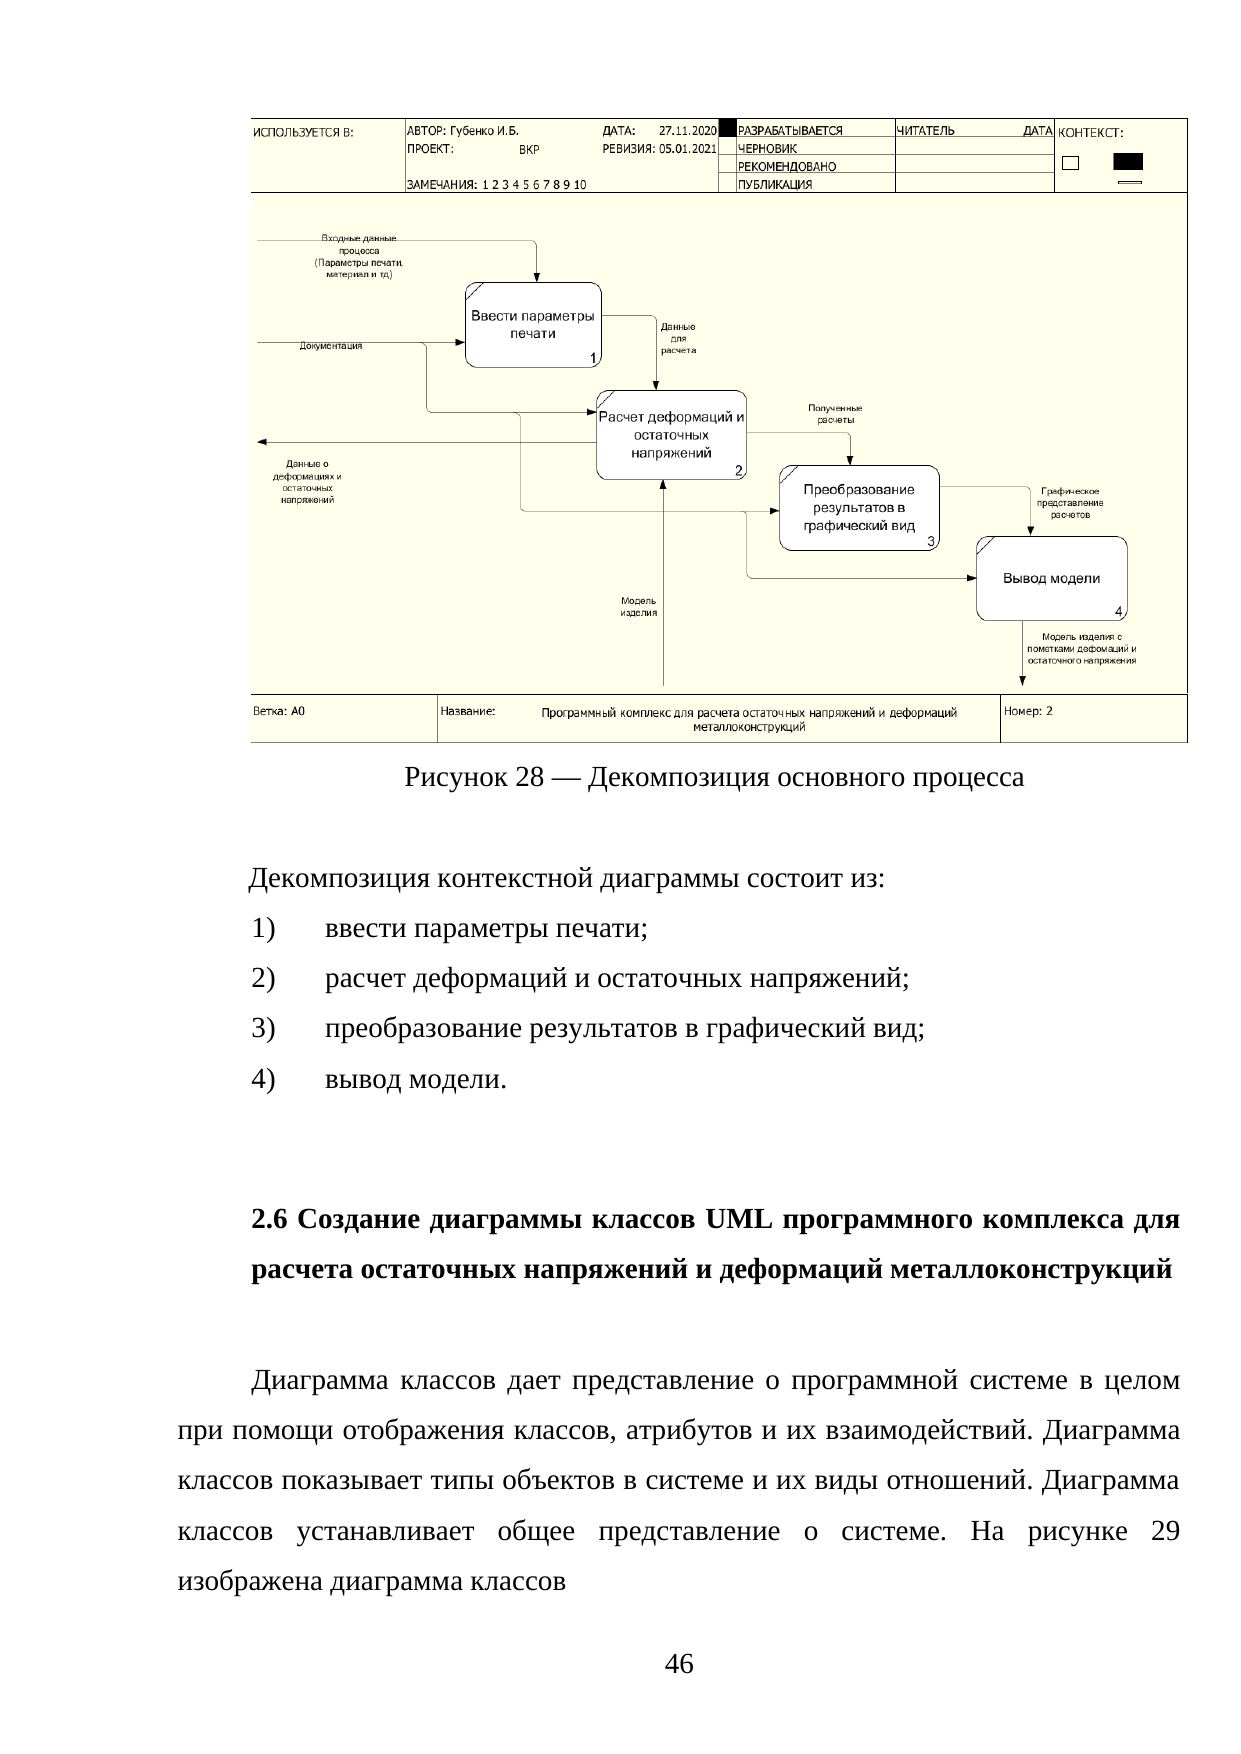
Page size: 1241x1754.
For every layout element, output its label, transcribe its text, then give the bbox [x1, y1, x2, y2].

list преобразование результатов в графический вид; [251, 1011, 1181, 1044]
text Диаграмма классов дает представление о программной системе в целом при помощи отображения классов, атрибутов и их взаимодействий. Диаграмма классов показывает типы объектов в системе и их виды отношений. Диаграмма классов устанавливает общее представление о системе. На рисунке 29 изображена диаграмма классов [177, 1362, 1181, 1597]
list вывод модели. [251, 1061, 1181, 1094]
text Декомпозиция контекстной диаграммы состоит из: [177, 860, 1181, 893]
list расчет деформаций и остаточных напряжений; [251, 960, 1181, 994]
list ввести параметры печати; [251, 910, 1181, 943]
subtitle 2.6 Создание диаграммы классов UML программного комплекса для расчета остаточных напряжений и деформаций металлоконструкций [251, 1201, 1181, 1285]
text Рисунок 28 — Декомпозиция основного процесса [177, 759, 1181, 793]
picture [251, 118, 1189, 743]
